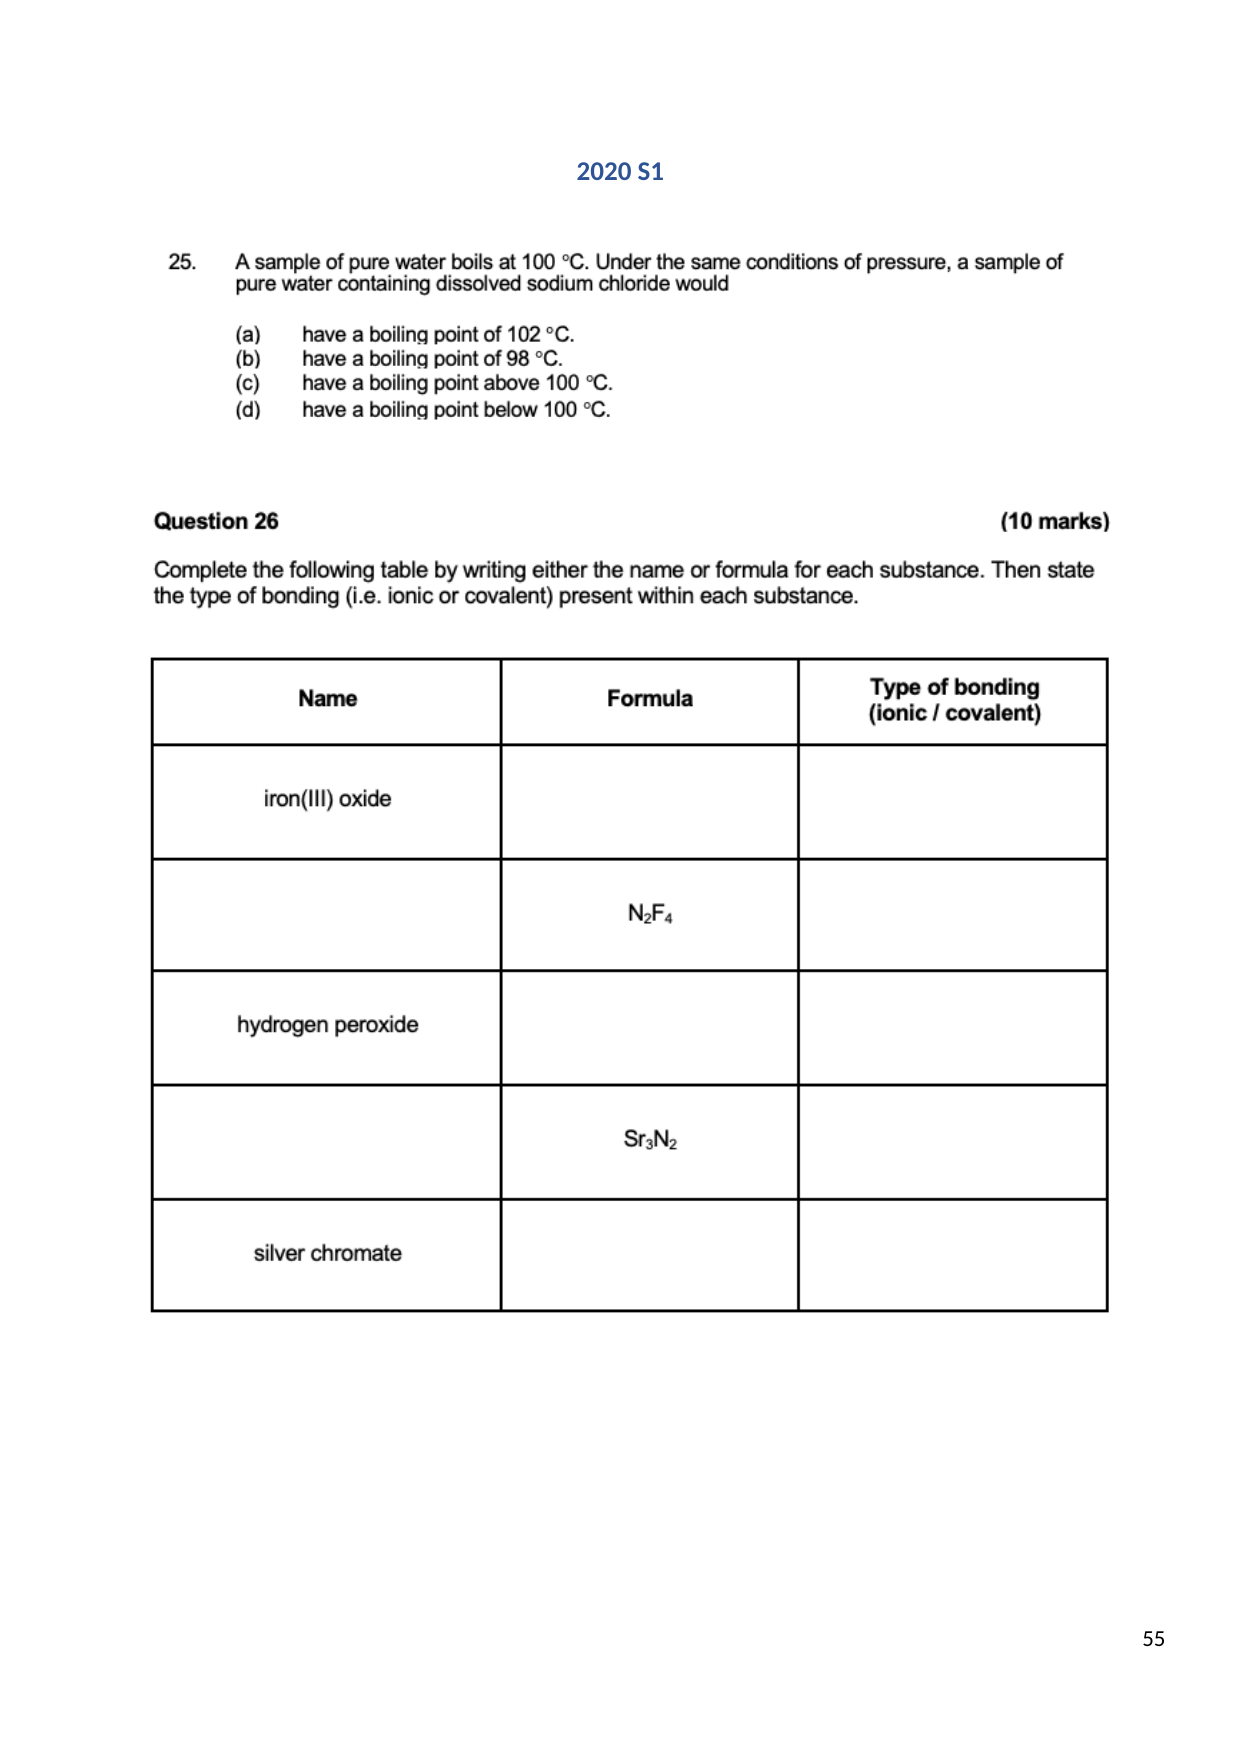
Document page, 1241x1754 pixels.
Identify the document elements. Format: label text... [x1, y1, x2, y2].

subtitle 2020 S1 [75, 154, 1165, 223]
picture [126, 225, 1115, 464]
picture [92, 482, 1149, 1374]
